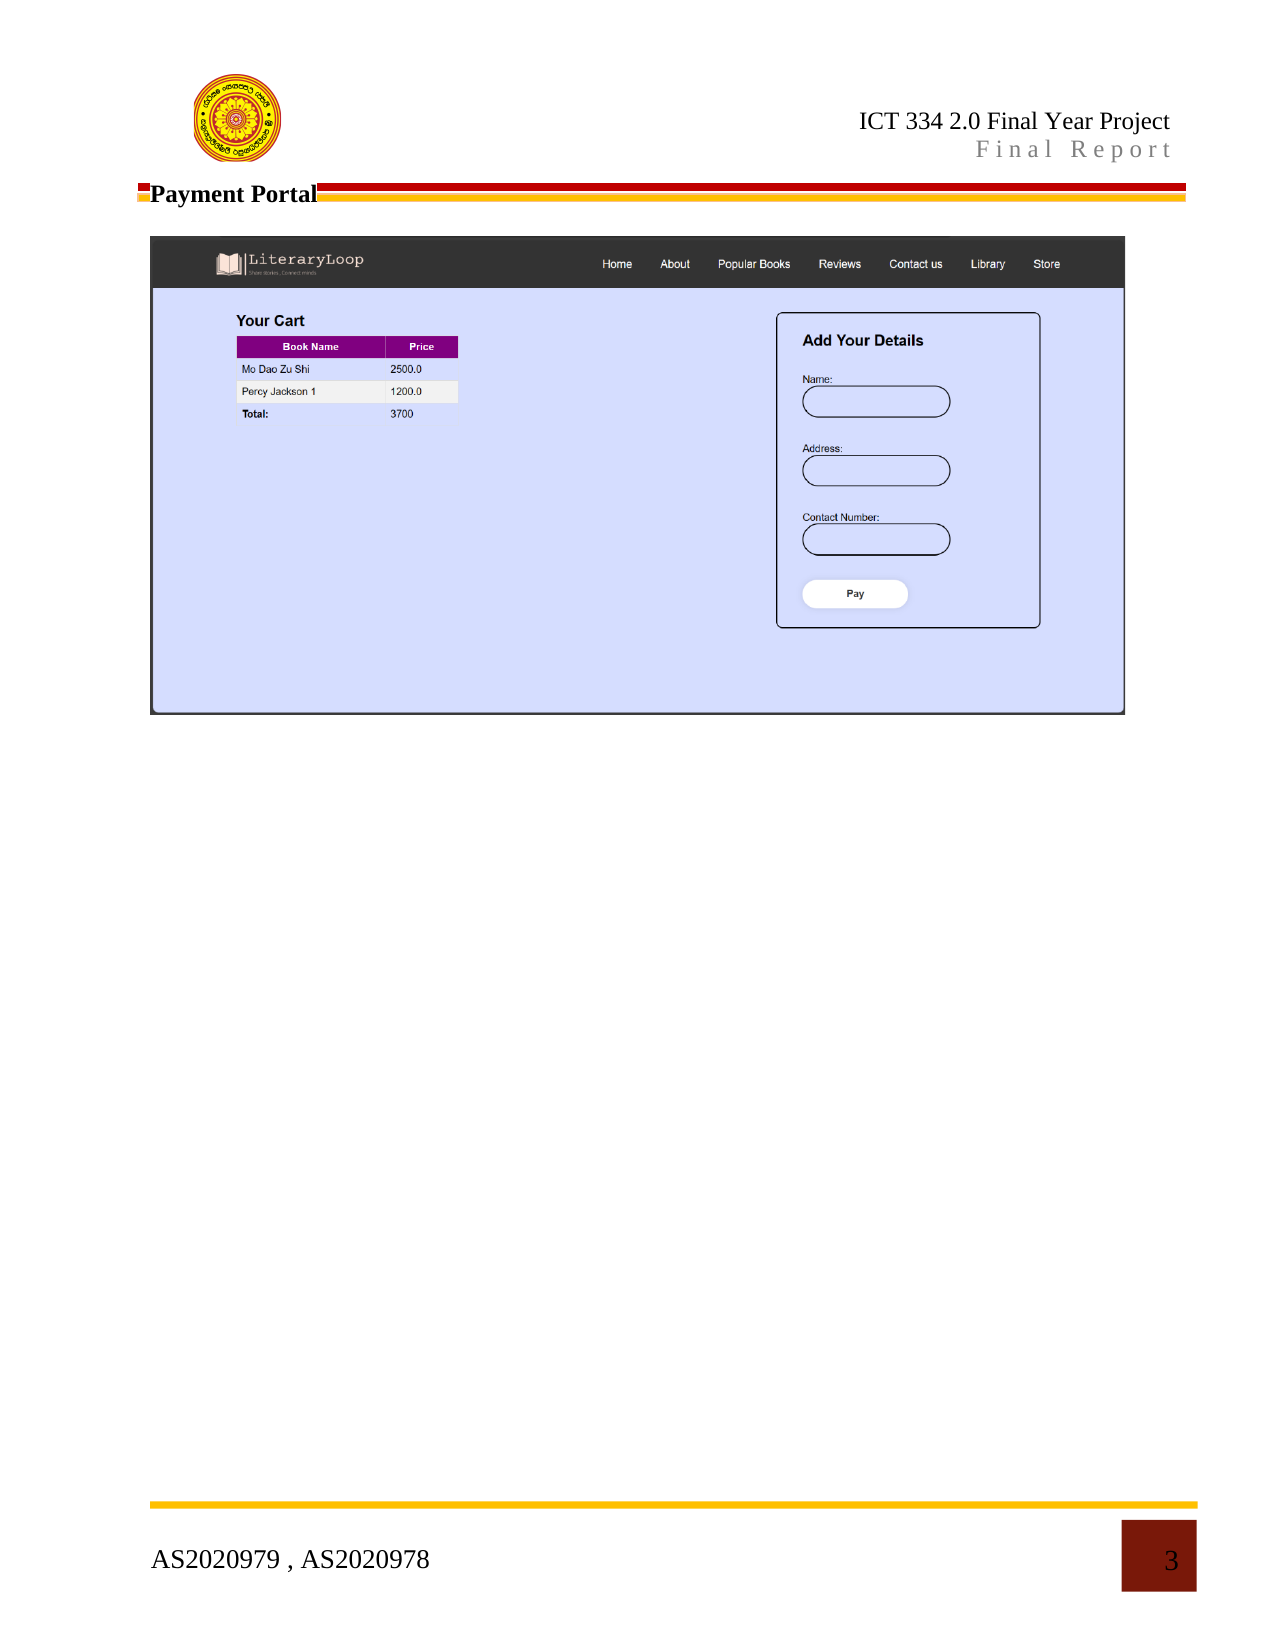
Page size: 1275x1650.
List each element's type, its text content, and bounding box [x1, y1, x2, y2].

text Payment Portal [317, 179, 1125, 207]
picture [150, 236, 1125, 715]
picture [193, 73, 282, 162]
